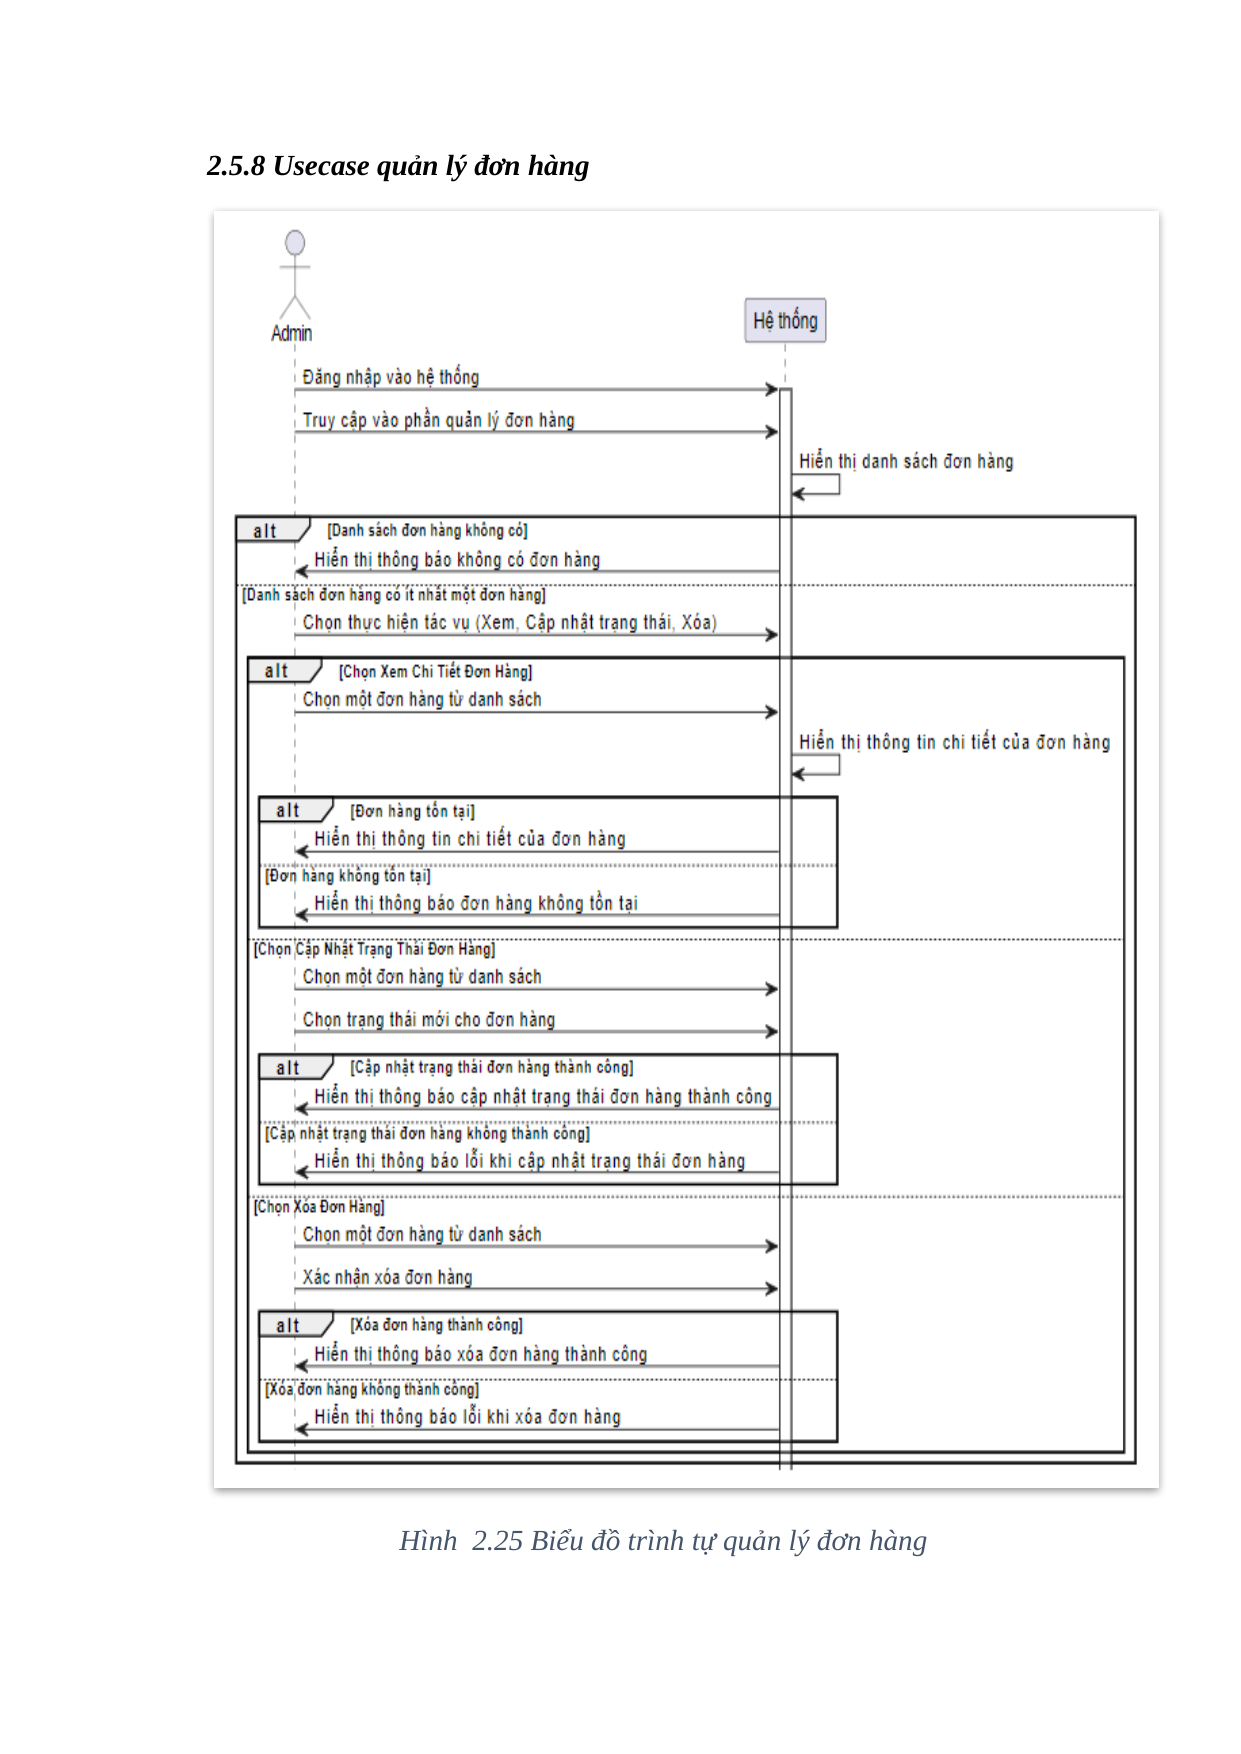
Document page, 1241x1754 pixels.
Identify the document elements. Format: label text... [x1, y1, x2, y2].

subtitle 2.5.8 Usecase quản lý đơn hàng [207, 148, 1122, 181]
picture [229, 225, 1144, 1473]
